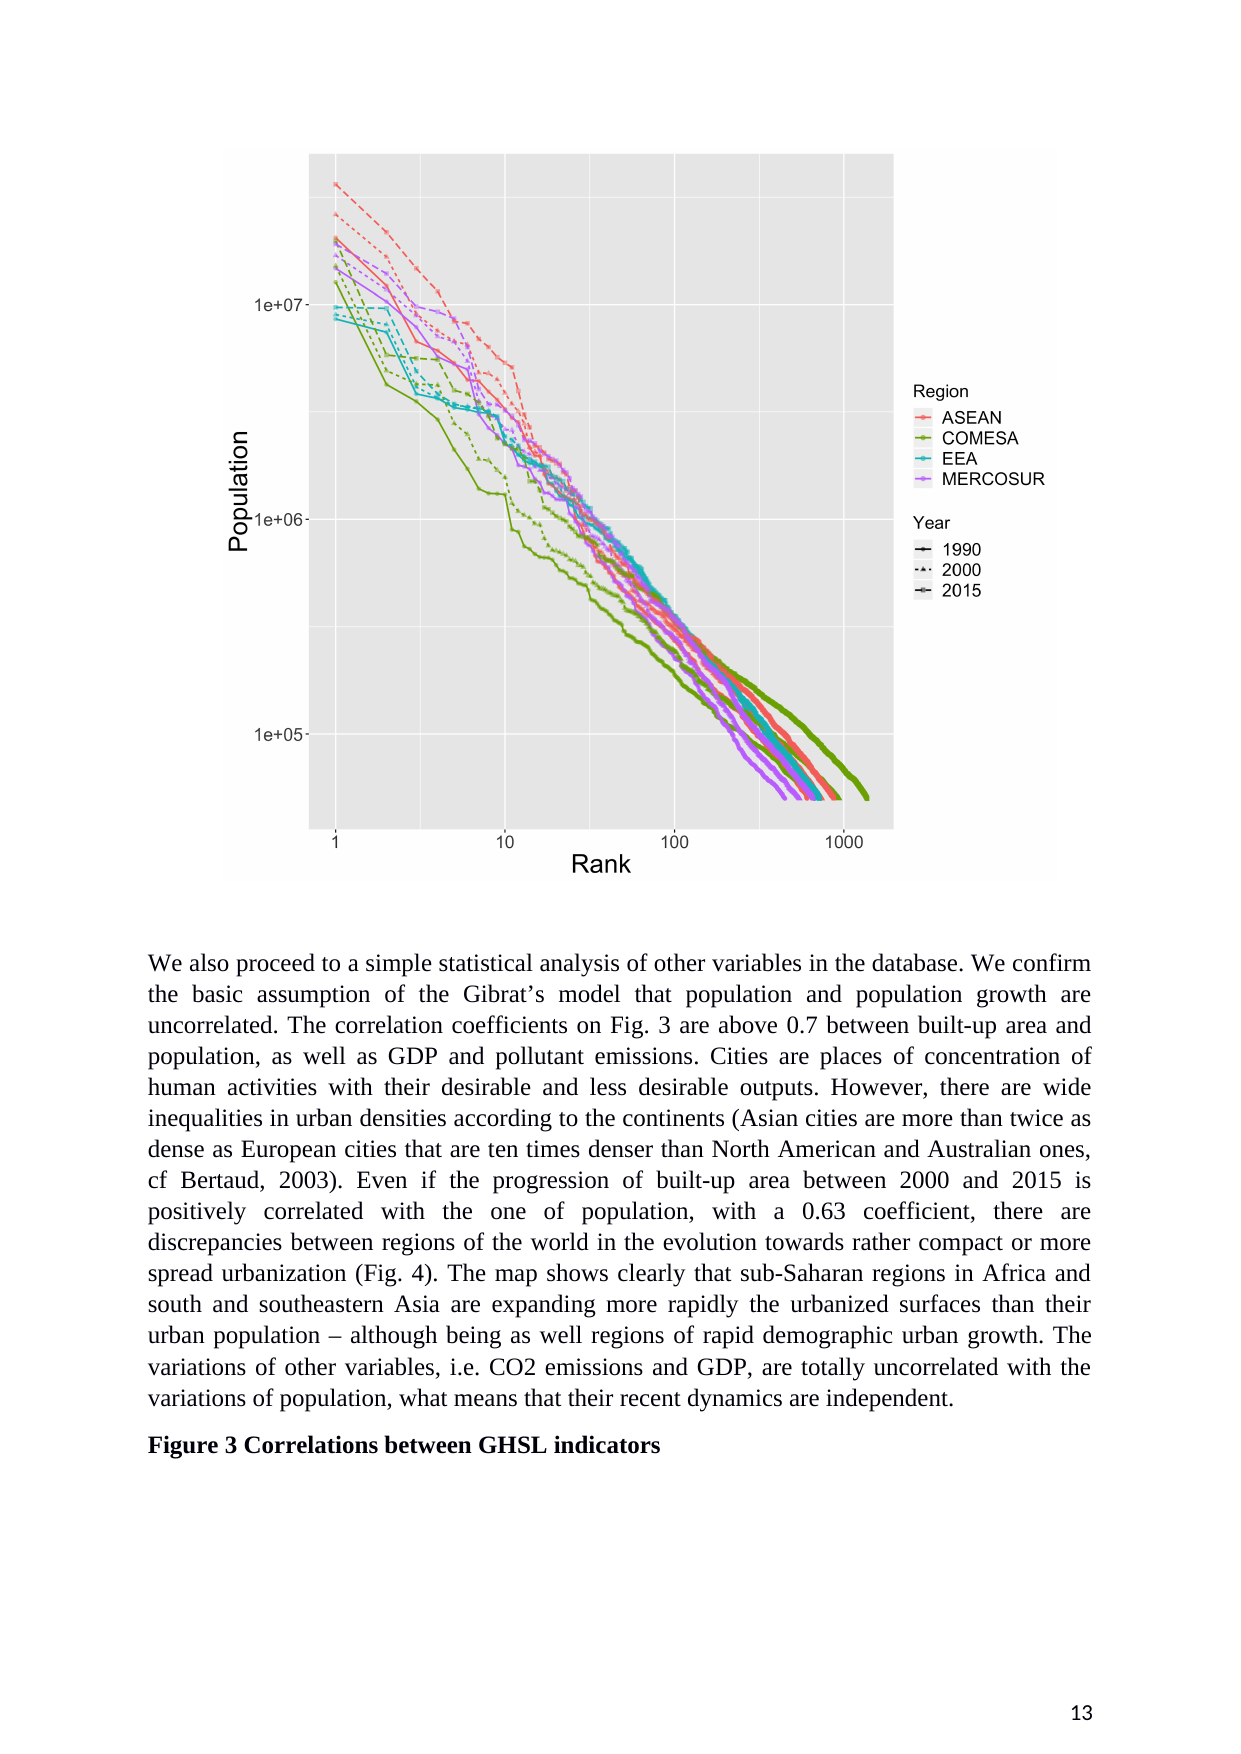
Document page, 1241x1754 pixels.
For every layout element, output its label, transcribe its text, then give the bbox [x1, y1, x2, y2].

text We also proceed to a simple statistical analysis of other variables in the database. We confirm the basic assumption of the Gibrat’s model that population and population growth are uncorrelated. The correlation coefficients on Fig. 3 are above 0.7 between built-up area and population, as well as GDP and pollutant emissions. Cities are places of concentration of human activities with their desirable and less desirable outputs. However, there are wide inequalities in urban densities according to the continents (Asian cities are more than twice as dense as European cities that are ten times denser than North American and Australian ones, cf Bertaud, 2003). Even if the progression of built-up area between 2000 and 2015 is positively correlated with the one of population, with a 0.63 coefficient, there are discrepancies between regions of the world in the evolution towards rather compact or more spread urbanization (Fig. 4). The map shows clearly that sub-Saharan regions in Africa and south and southeastern Asia are expanding more rapidly the urbanized surfaces than their urban population – although being as well regions of rapid demographic urban growth. The variations of other variables, i.e. CO2 emissions and GDP, are totally uncorrelated with the variations of population, what means that their recent dynamics are independent. [148, 948, 1093, 1411]
picture [222, 147, 1058, 882]
text Figure 3 Correlations between GHSL indicators [148, 1430, 1093, 1459]
